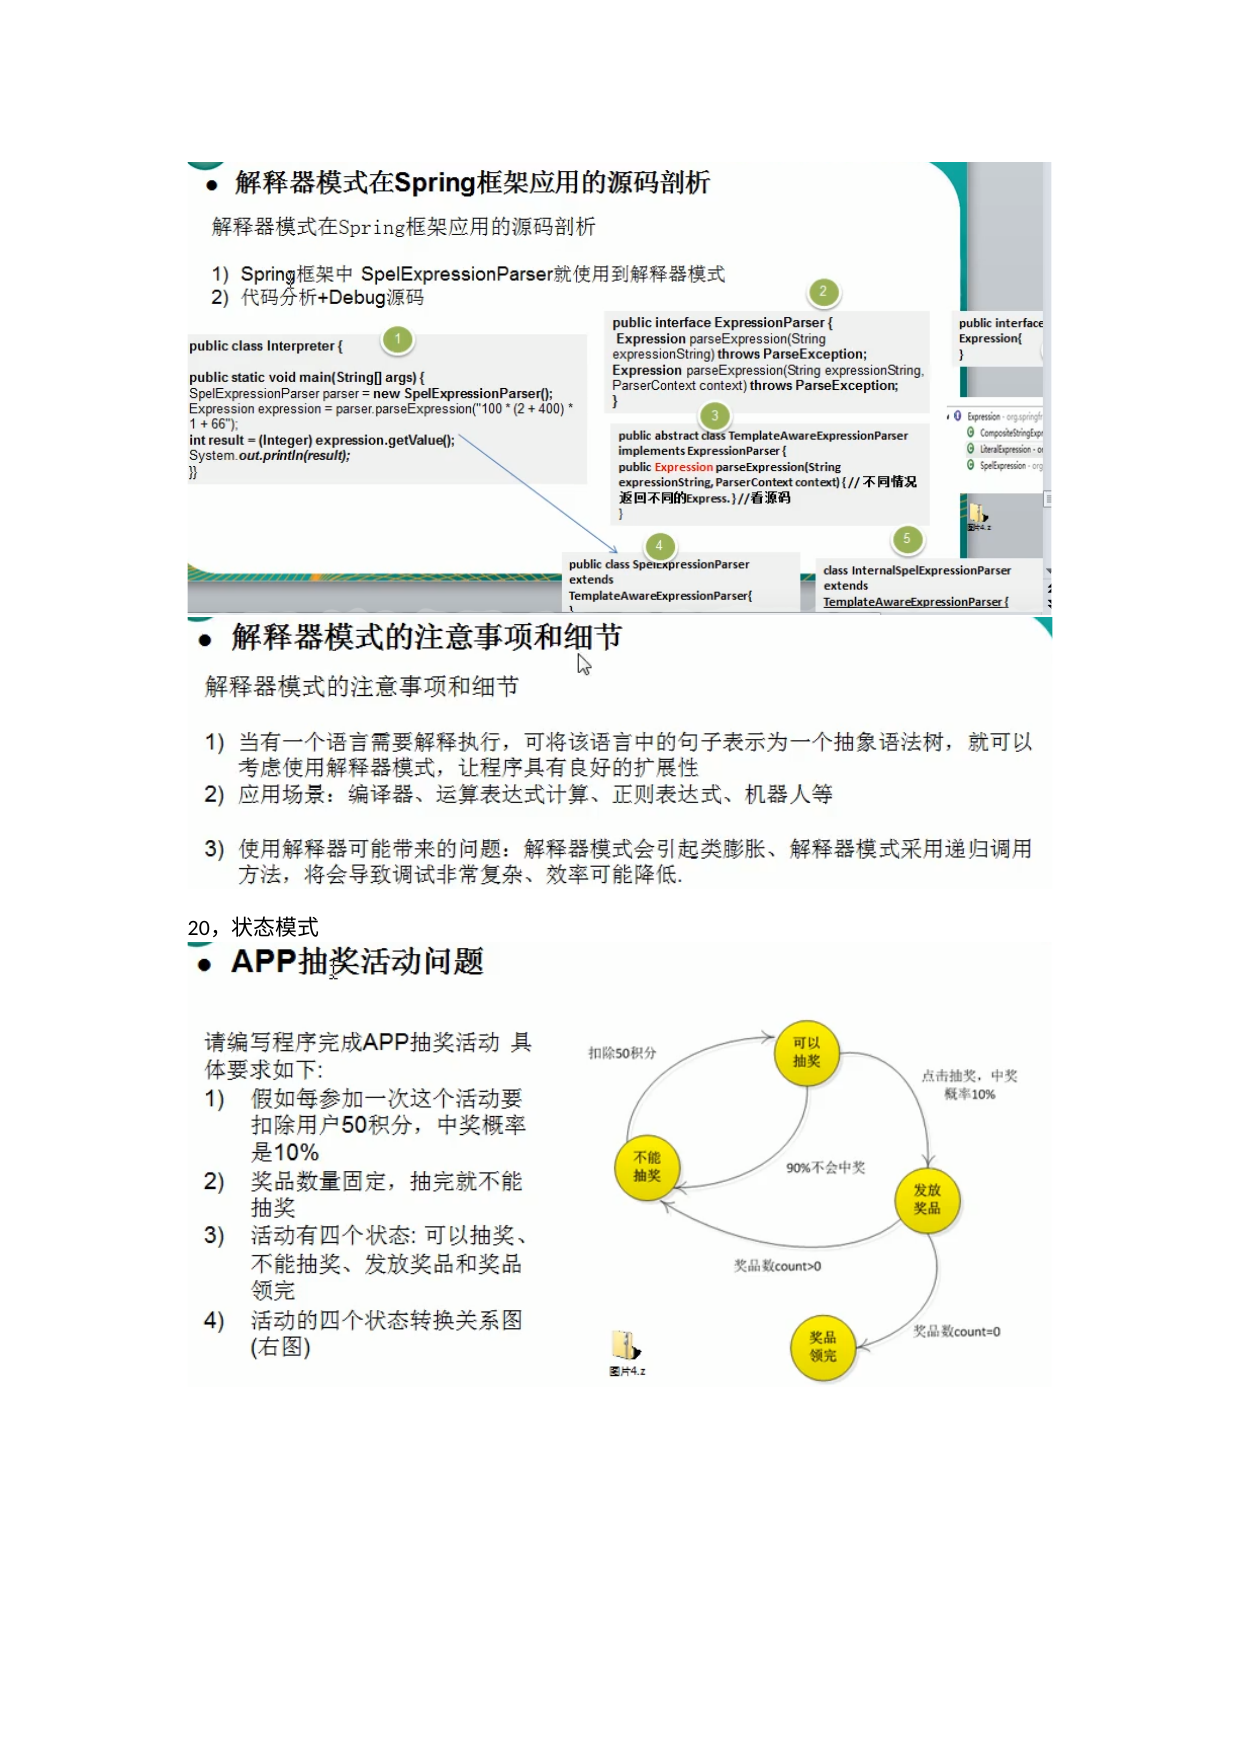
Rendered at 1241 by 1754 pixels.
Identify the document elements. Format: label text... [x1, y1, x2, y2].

picture [187, 617, 1053, 889]
picture [187, 162, 1052, 615]
picture [187, 942, 1052, 1387]
list 状态模式 [187, 909, 1053, 942]
